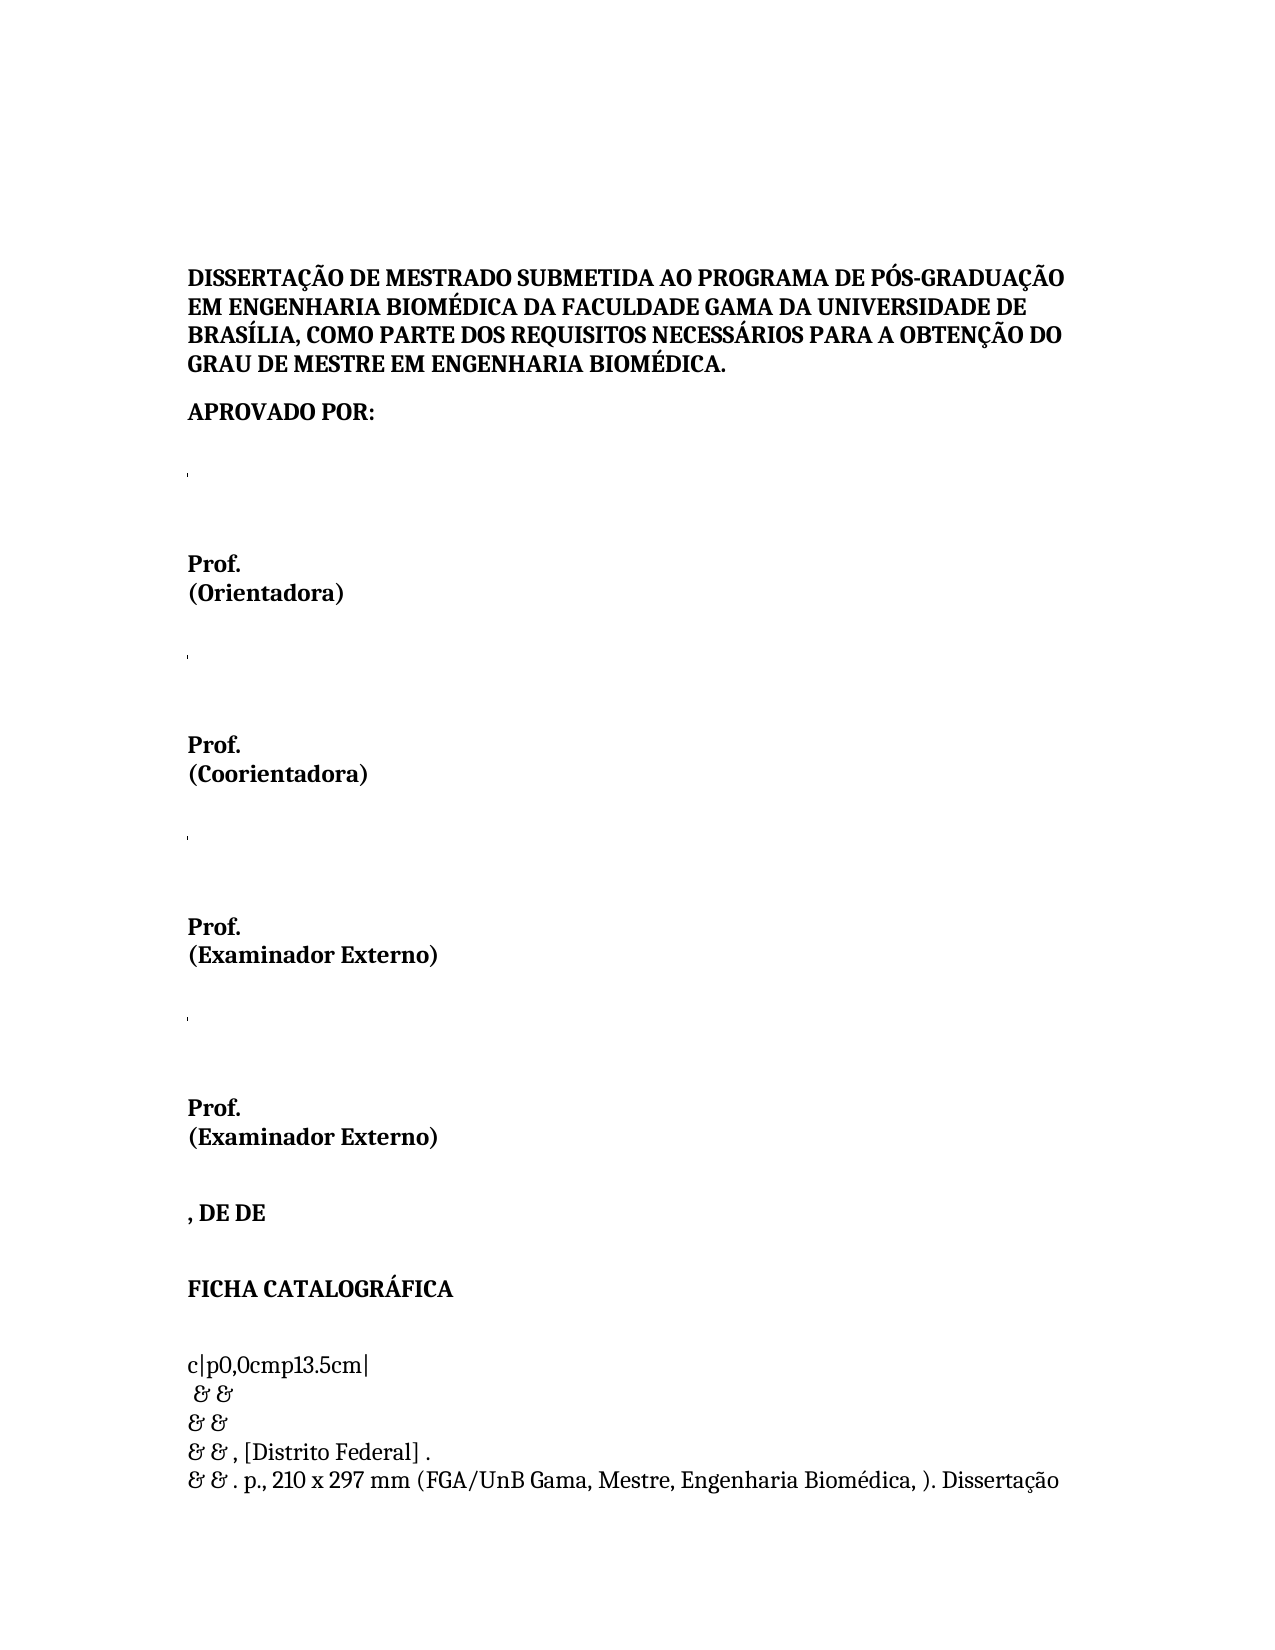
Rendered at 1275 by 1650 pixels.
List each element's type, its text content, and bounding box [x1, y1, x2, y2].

text APROVADO POR: [187, 397, 1087, 455]
text FICHA CATALOGRÁFICA [187, 1275, 1087, 1332]
text Prof. (Examinador Externo) [187, 1065, 1087, 1180]
text , DE DE [187, 1199, 1087, 1256]
text Prof. (Coorientadora) [187, 702, 1087, 817]
text Prof. (Examinador Externo) [187, 884, 1087, 999]
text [187, 1351, 1087, 1495]
text Prof. (Orientadora) [187, 521, 1087, 636]
text DISSERTAÇÃO DE MESTRADO SUBMETIDA AO PROGRAMA DE PÓS-GRADUAÇÃO EM ENGENHARIA BIOMÉDICA DA FACULDADE GAMA DA UNIVERSIDADE DE BRASÍLIA, COMO PARTE DOS REQUISITOS NECESSÁRIOS PARA A OBTENÇÃO DO GRAU DE MESTRE EM ENGENHARIA BIOMÉDICA. [187, 264, 1087, 379]
